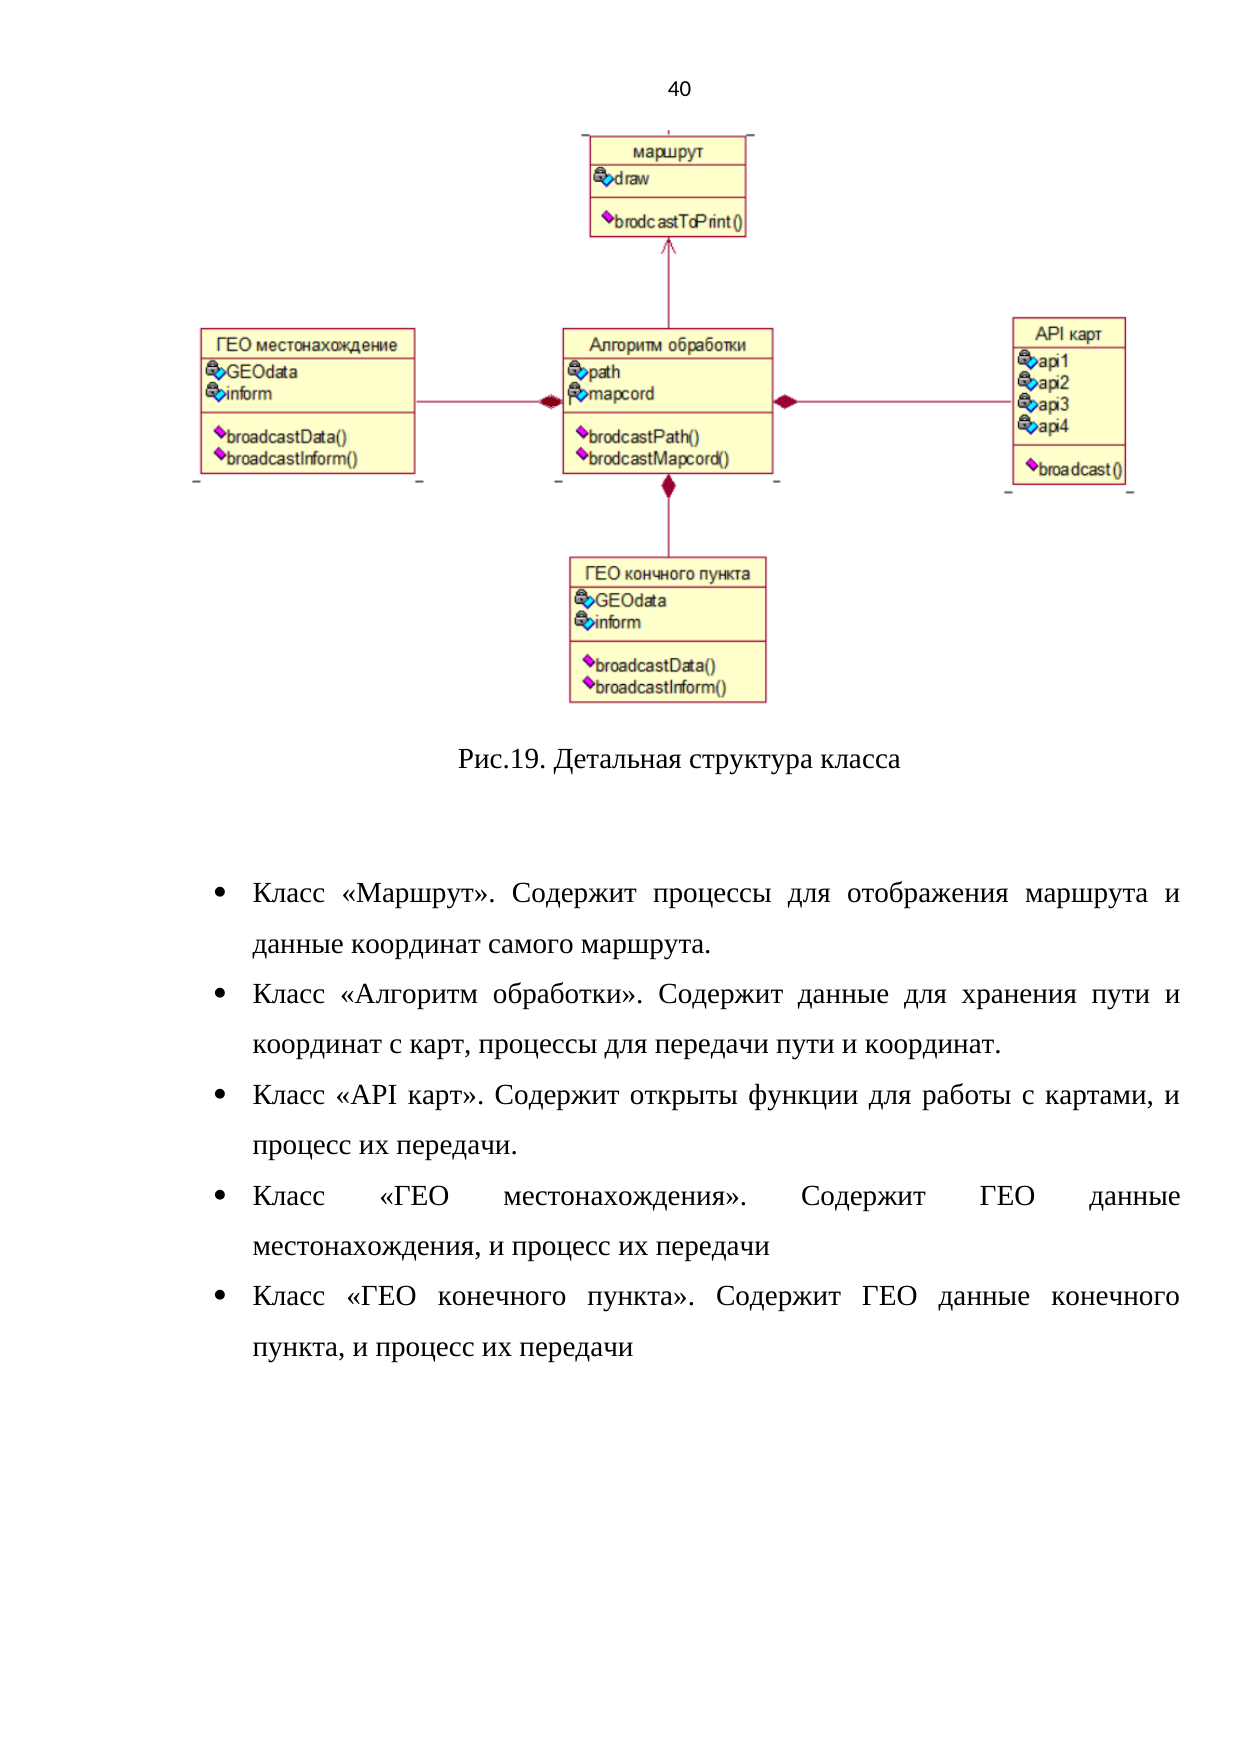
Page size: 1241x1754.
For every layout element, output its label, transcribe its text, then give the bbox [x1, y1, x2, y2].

picture [177, 130, 1152, 723]
list Класс «Маршрут». Содержит процессы для отображения маршрута и данные координат самого маршрута. [215, 875, 1181, 959]
list Класс «Алгоритм обработки». Содержит данные для хранения пути и координат с карт, процессы для передачи пути и координат. [215, 976, 1181, 1060]
list Класс «API карт». Содержит открыты функции для работы с картами, и процесс их передачи. [215, 1077, 1181, 1161]
list Класс «ГЕО конечного пункта». Содержит ГЕО данные конечного пункта, и процесс их передачи [215, 1278, 1181, 1362]
list Класс «ГЕО местонахождения». Содержит ГЕО данные местонахождения, и процесс их передачи [215, 1178, 1181, 1262]
text Рис.19. Детальная структура класса [177, 741, 1181, 775]
